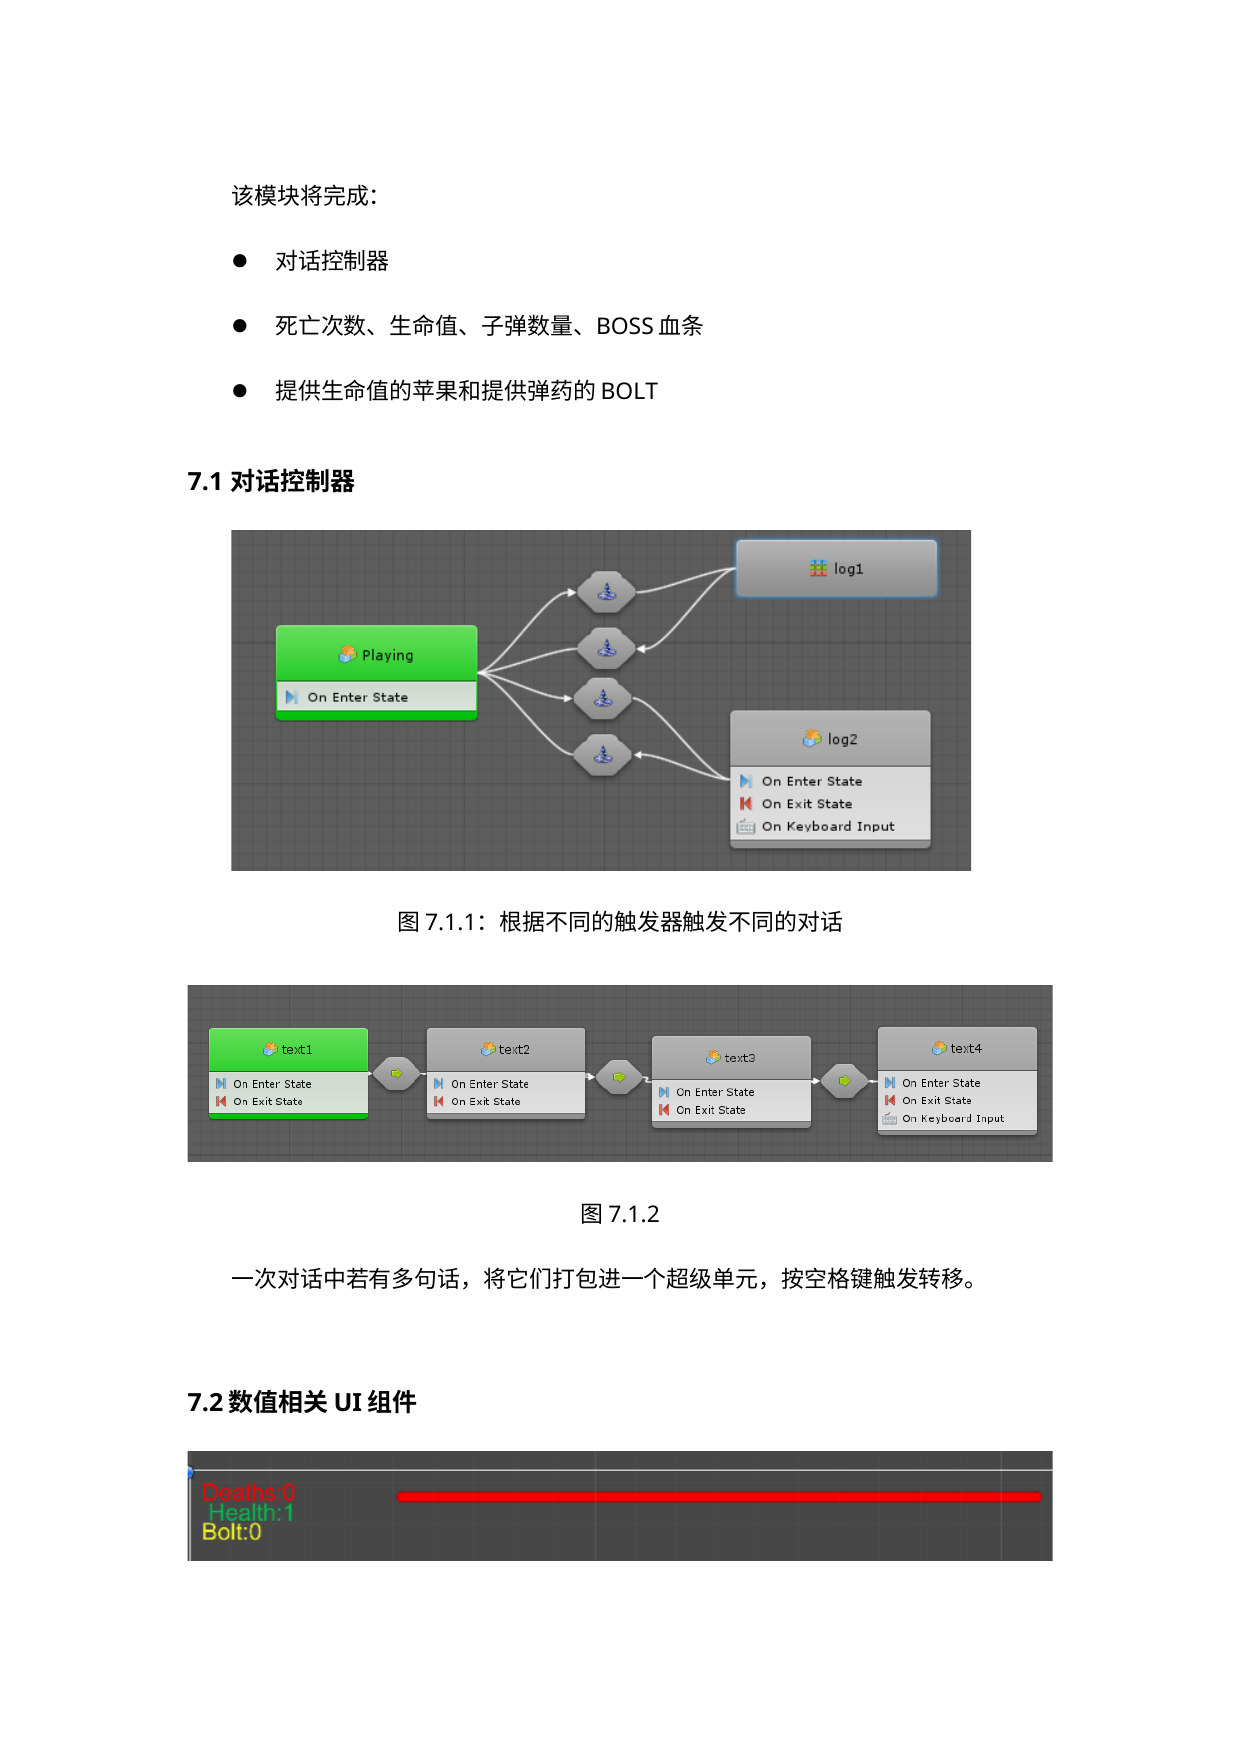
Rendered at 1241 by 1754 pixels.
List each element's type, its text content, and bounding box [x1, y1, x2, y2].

picture [187, 1451, 1053, 1561]
list 死亡次数、生命值、子弹数量、BOSS血条 [231, 292, 1053, 357]
subtitle 7.2数值相关UI组件 [187, 1368, 1053, 1433]
list 对话控制器 [231, 227, 1053, 292]
text 一次对话中若有多句话，将它们打包进一个超级单元，按空格键触发转移。 [187, 1246, 1053, 1311]
subtitle 7.1 对话控制器 [187, 447, 1053, 512]
text 图7.1.1：根据不同的触发器触发不同的对话 [187, 888, 1053, 953]
text 图7.1.2 [187, 1181, 1053, 1246]
list 提供生命值的苹果和提供弹药的BOLT [231, 357, 1053, 422]
picture [231, 530, 972, 871]
picture [187, 985, 1053, 1162]
text 该模块将完成： [187, 162, 1053, 227]
